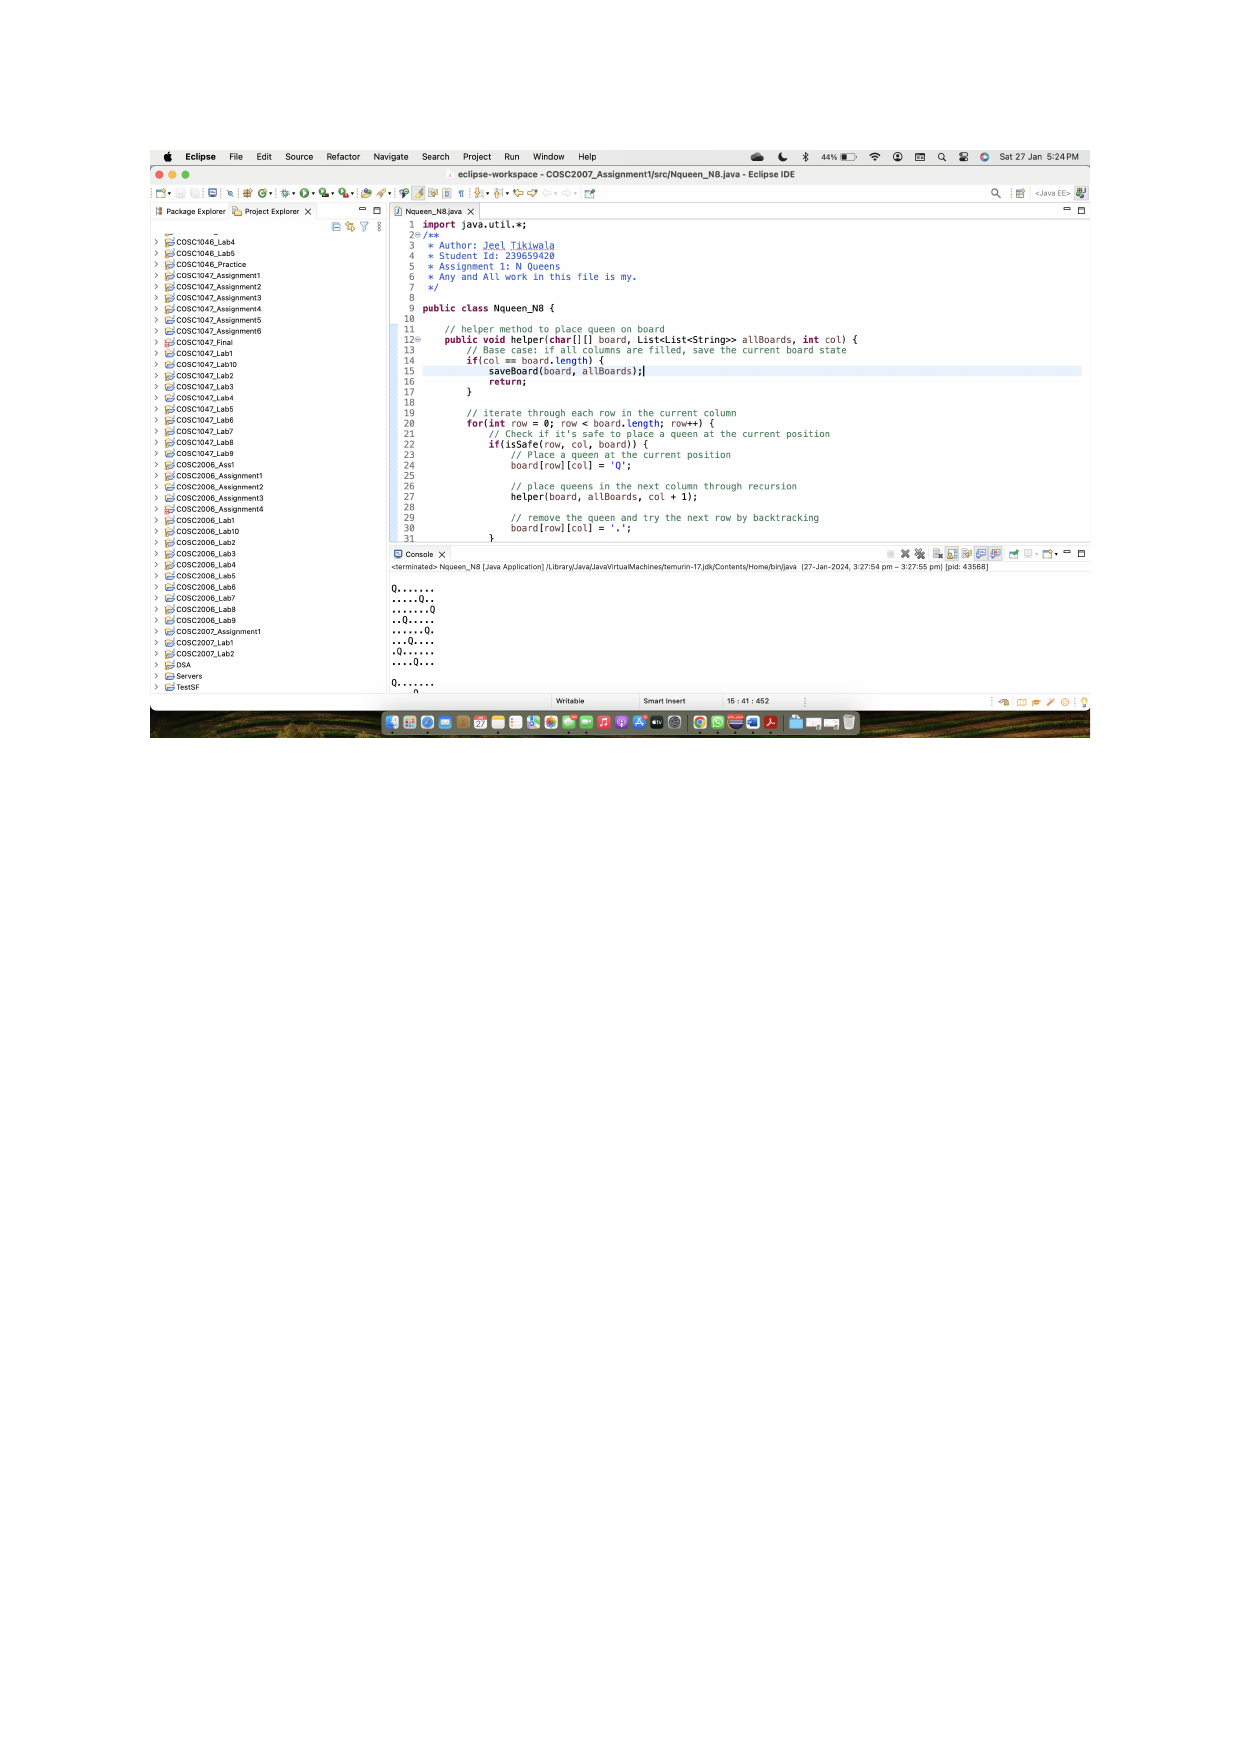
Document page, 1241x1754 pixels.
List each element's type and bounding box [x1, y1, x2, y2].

picture [150, 150, 1091, 738]
